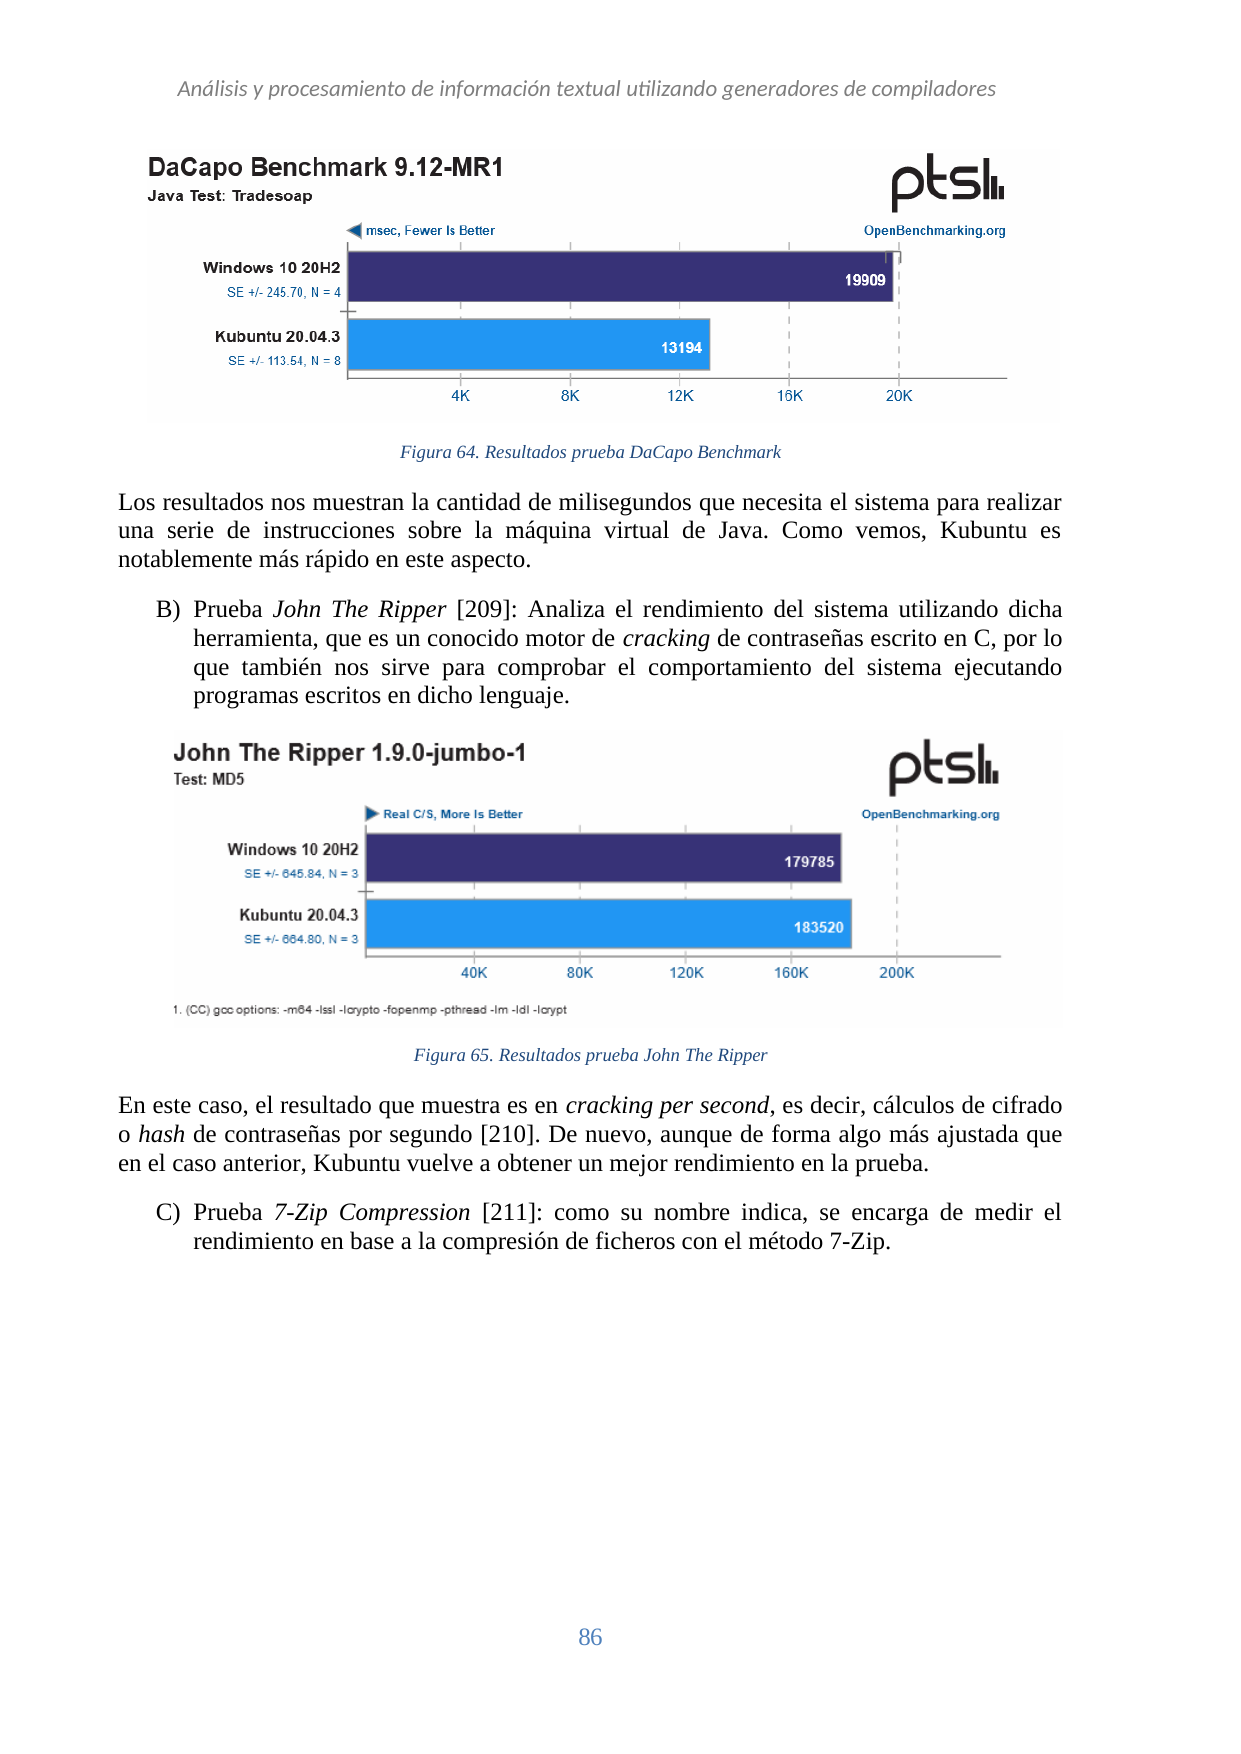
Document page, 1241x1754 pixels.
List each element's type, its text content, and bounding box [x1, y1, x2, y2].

list Prueba John The Ripper [209]: Analiza el rendimiento del sistema utilizando dicha herramienta, que es un conocido motor de cracking de contraseñas escrito en C, por lo que también nos sirve para comprobar el comportamiento del sistema ejecutando programas escritos en dicho lenguaje. [156, 594, 1063, 709]
text Los resultados nos muestran la cantidad de milisegundos que necesita el sistema para realizar una serie de instrucciones sobre la máquina virtual de Java. Como vemos, Kubuntu es notablemente más rápido en este aspecto. [118, 487, 1063, 573]
text En este caso, el resultado que muestra es en cracking per second, es decir, cálculos de cifrado o hash de contraseñas por segundo [210]. De nuevo, aunque de forma algo más ajustada que en el caso anterior, Kubuntu vuelve a obtener un mejor rendimiento en la prueba. [118, 1090, 1063, 1176]
list Prueba 7-Zip Compression [211]: como su nombre indica, se encarga de medir el rendimiento en base a la compresión de ficheros con el método 7-Zip. [156, 1197, 1063, 1255]
picture [173, 730, 1064, 1028]
text Figura 64. Resultados prueba DaCapo Benchmark [202, 441, 979, 462]
picture [147, 149, 1060, 423]
text Figura 65. Resultados prueba John The Ripper [202, 1028, 979, 1065]
